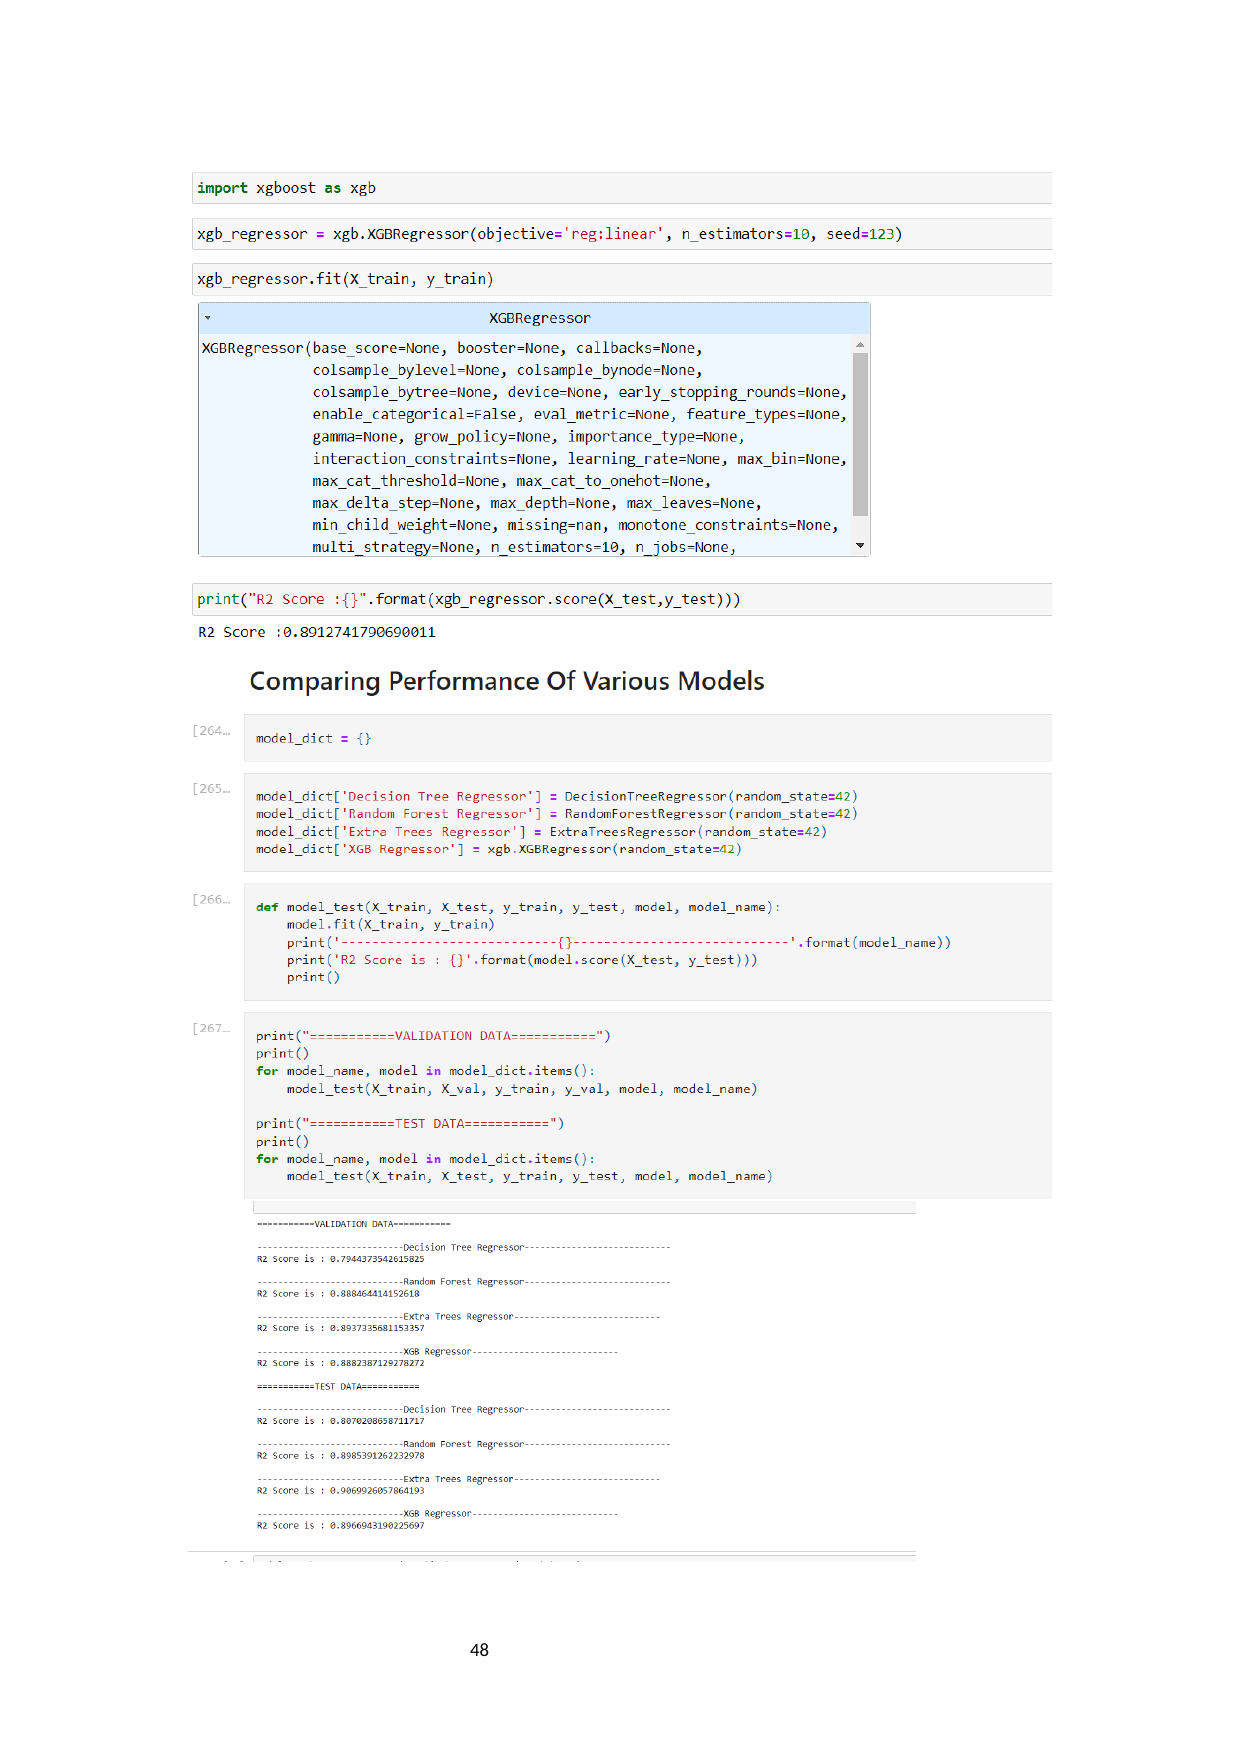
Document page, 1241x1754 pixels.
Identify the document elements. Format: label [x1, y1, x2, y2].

picture [187, 1201, 917, 1562]
picture [187, 666, 1053, 1199]
picture [187, 150, 1053, 664]
